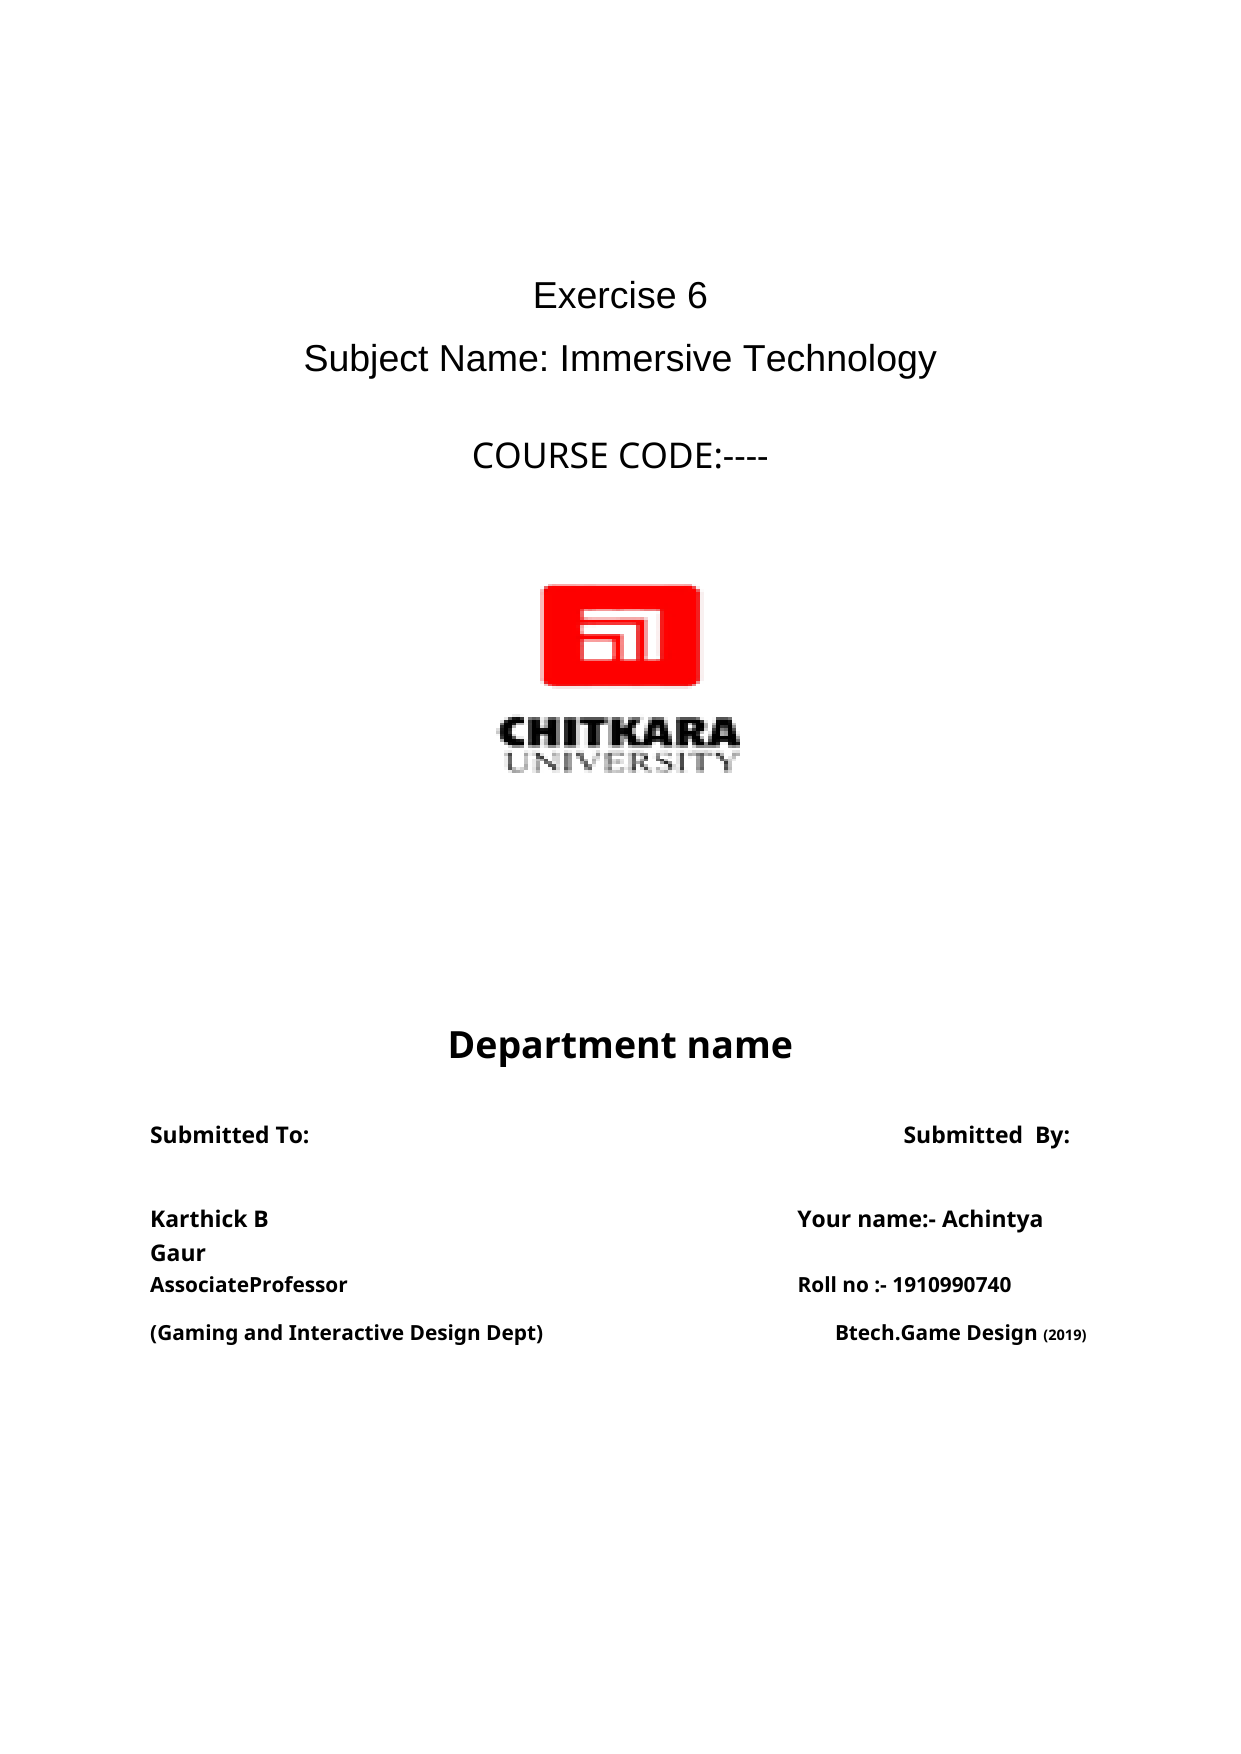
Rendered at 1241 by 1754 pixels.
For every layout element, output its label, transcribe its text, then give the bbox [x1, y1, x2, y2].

text Exercise 6 [150, 273, 1090, 317]
text Submitted To: Submitted By: [150, 1119, 1090, 1184]
text Karthick B Your name:- Achintya Gaur AssociateProfessor Roll no :- 1910990740 (Gaming and Interactive Design Dept) Btech.Game Design (2019) [150, 1203, 1090, 1352]
picture [488, 584, 752, 787]
text Subject Name: Immersive Technology COURSE CODE:---- Department name [150, 337, 1090, 1100]
